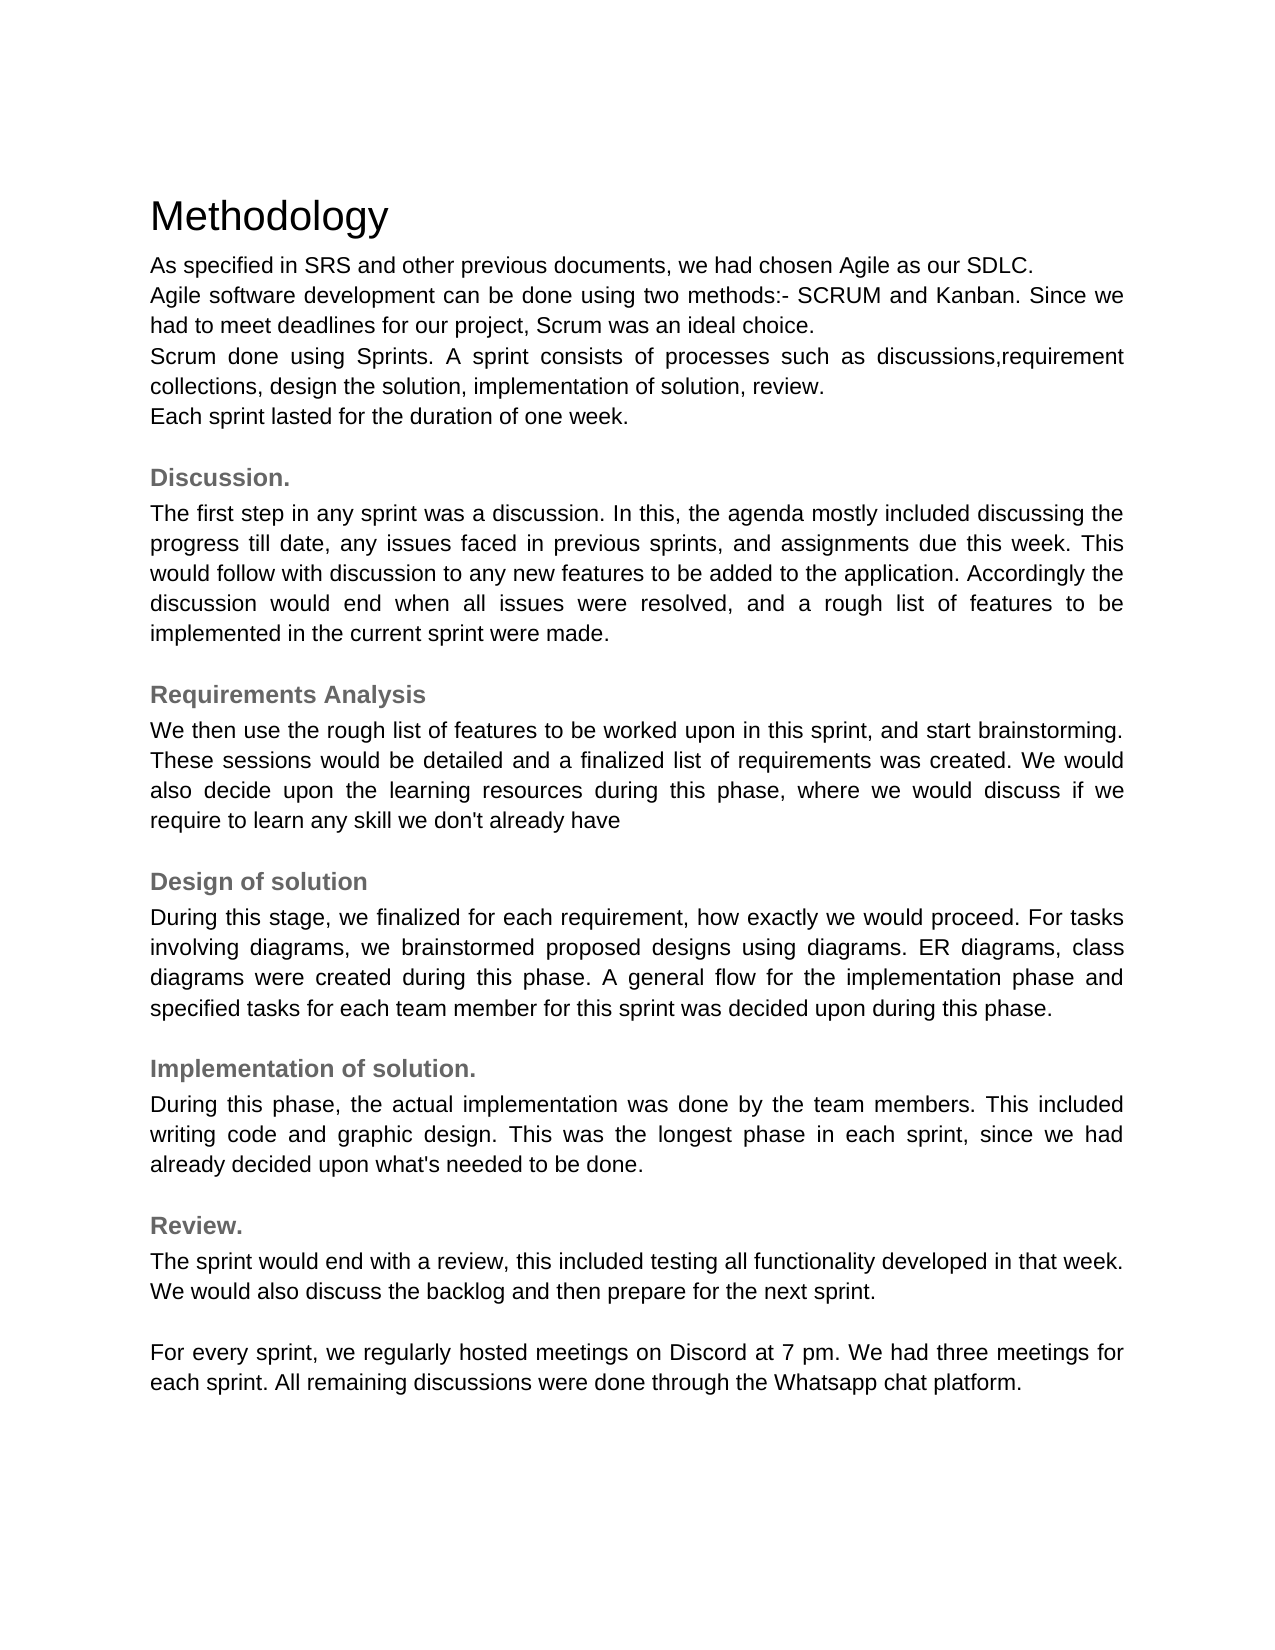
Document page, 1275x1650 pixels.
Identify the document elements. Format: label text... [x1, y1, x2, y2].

text During this phase, the actual implementation was done by the team members. This included writing code and graphic design. This was the longest phase in each sprint, since we had already decided upon what's needed to be done. [150, 1091, 1125, 1178]
text The first step in any sprint was a discussion. In this, the agenda mostly included discussing the progress till date, any issues faced in previous sprints, and assignments due this week. This would follow with discussion to any new features to be added to the application. Accordingly the discussion would end when all issues were resolved, and a rough list of features to be implemented in the current sprint were made. [150, 499, 1125, 647]
text For every sprint, we regularly hosted meetings on Discord at 7 pm. We had three meetings for each sprint. All remaining discussions were done through the Whatsapp chat platform. [150, 1338, 1125, 1395]
subtitle Discussion. [150, 462, 1125, 491]
subtitle Requirements Analysis [150, 680, 1125, 708]
text We then use the rough list of features to be worked upon in this sprint, and start brainstorming. These sessions would be detailed and a finalized list of requirements was created. We would also decide upon the learning resources during this phase, where we would discuss if we require to learn any skill we don't already have [150, 717, 1125, 834]
text As specified in SRS and other previous documents, we had chosen Agile as our SDLC. [150, 252, 1125, 278]
subtitle Design of solution [150, 867, 1125, 896]
text Agile software development can be done using two methods:- SCRUM and Kanban. Since we had to meet deadlines for our project, Scrum was an ideal choice. [150, 282, 1125, 339]
text Each sprint lasted for the duration of one week. [150, 403, 1125, 429]
text During this stage, we finalized for each requirement, how exactly we would proceed. For tasks involving diagrams, we brainstormed proposed designs using diagrams. ER diagrams, class diagrams were created during this phase. A general flow for the implementation phase and specified tasks for each team member for this sprint was decided upon during this phase. [150, 904, 1125, 1021]
subtitle Review. [150, 1211, 1125, 1239]
subtitle Implementation of solution. [150, 1054, 1125, 1083]
subtitle Methodology [150, 192, 1125, 239]
text The sprint would end with a review, this included testing all functionality developed in that week. We would also discuss the backlog and then prepare for the next sprint. [150, 1248, 1125, 1304]
text Scrum done using Sprints. A sprint consists of processes such as discussions,requirement collections, design the solution, implementation of solution, review. [150, 343, 1125, 399]
